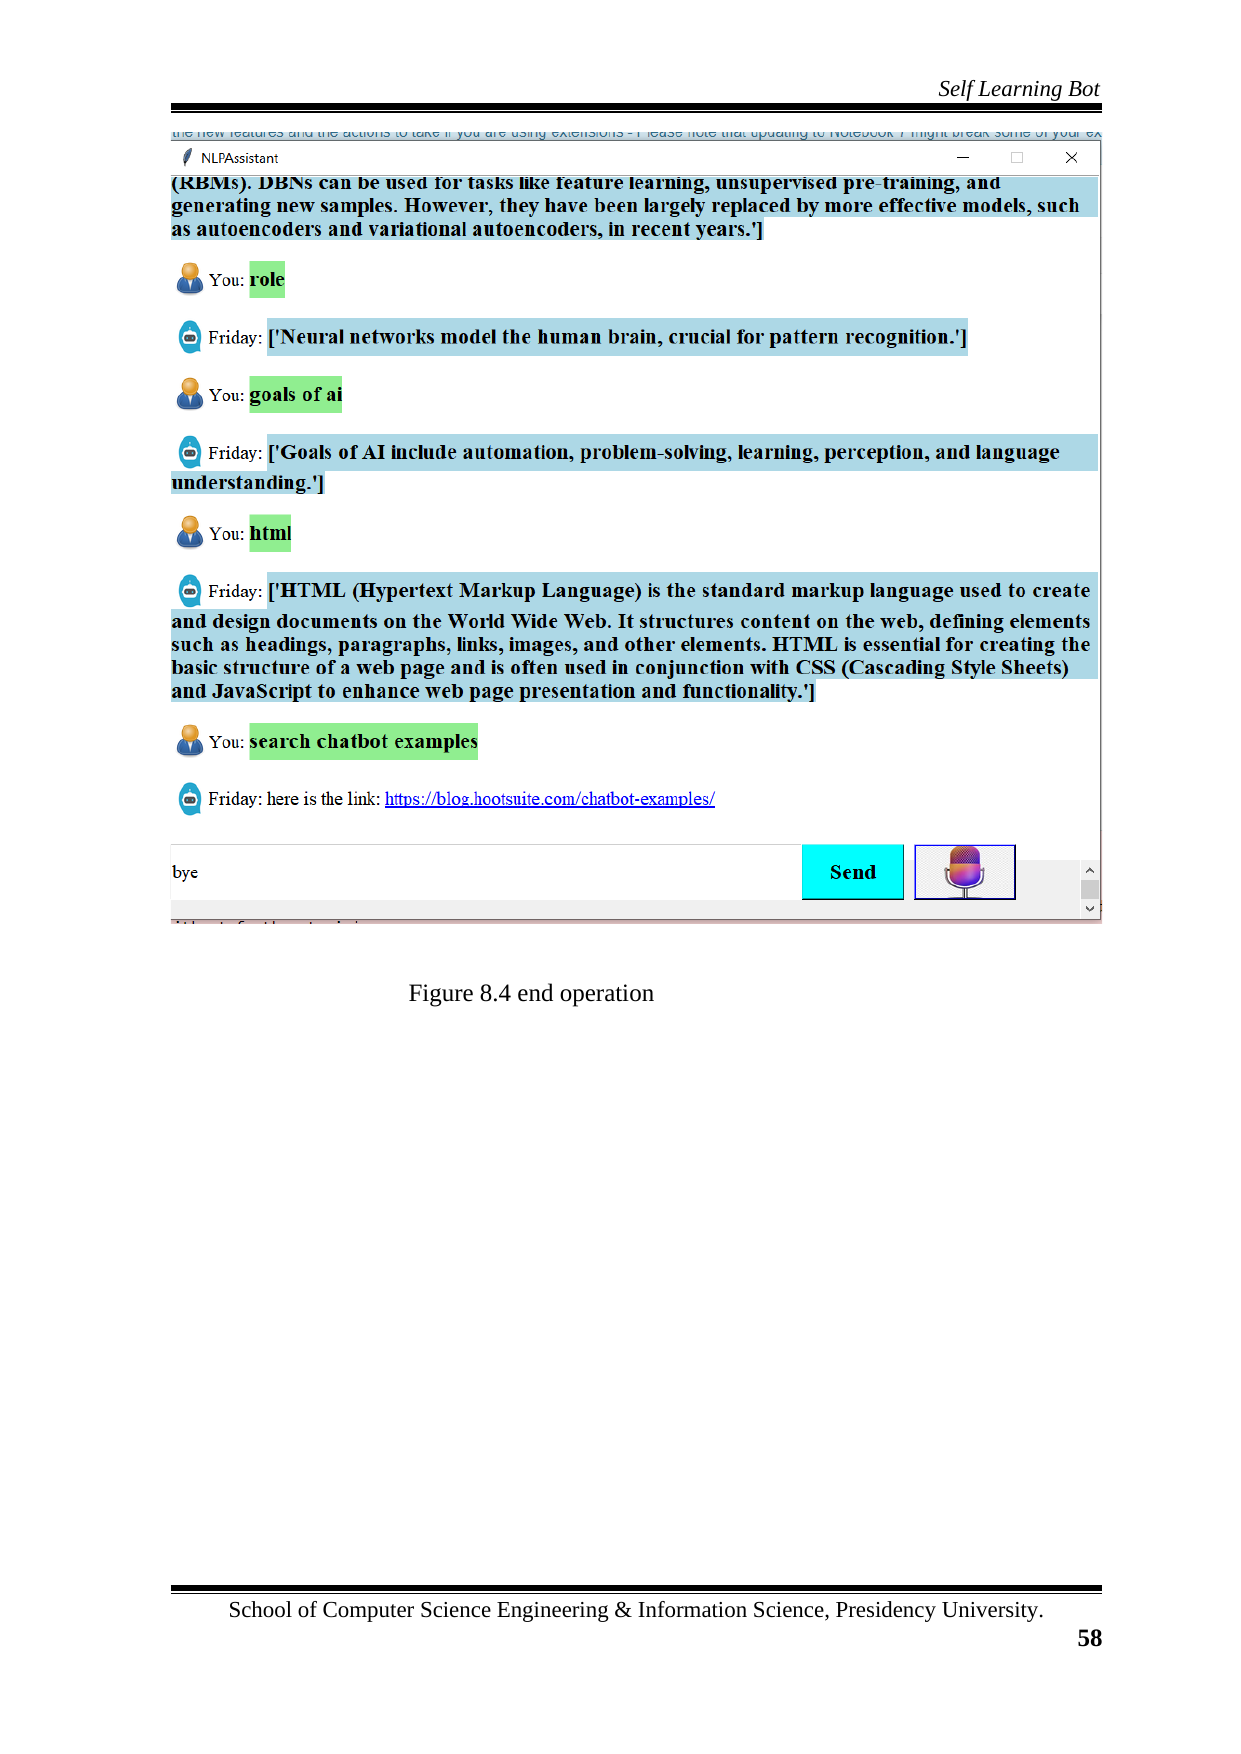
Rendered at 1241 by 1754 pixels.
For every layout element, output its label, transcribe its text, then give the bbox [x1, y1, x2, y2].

text Figure 8.4 end operation [396, 978, 1102, 1007]
picture [170, 132, 1103, 924]
